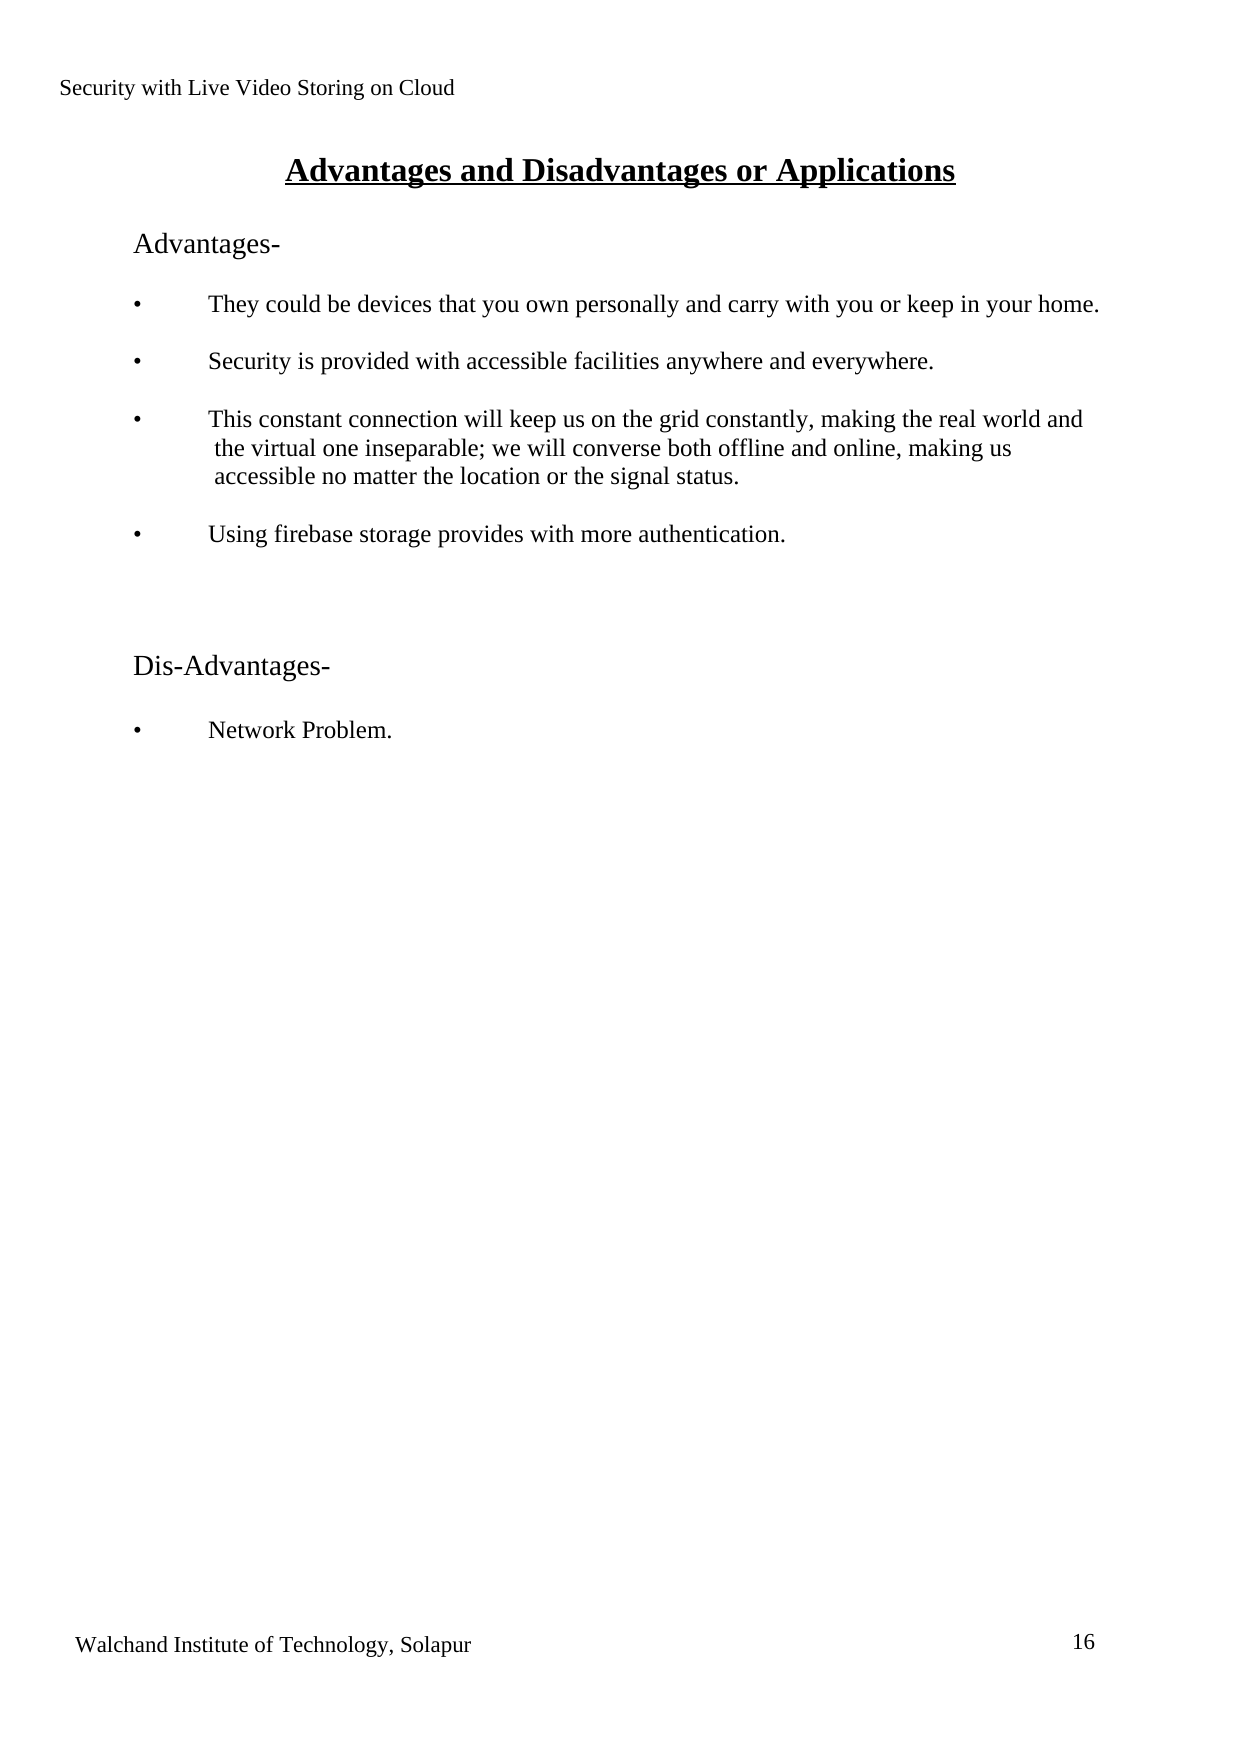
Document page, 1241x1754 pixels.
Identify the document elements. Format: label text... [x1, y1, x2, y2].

text • Security is provided with accessible facilities anywhere and everywhere. [133, 346, 1107, 375]
text • They could be devices that you own personally and carry with you or keep in your home. [133, 289, 1107, 318]
text • Using firebase storage provides with more authentication. [133, 519, 1107, 548]
text accessible no matter the location or the signal status. [133, 461, 1107, 490]
text Advantages- [133, 227, 1107, 260]
text • This constant connection will keep us on the grid constantly, making the real world and [133, 404, 1107, 433]
text Advantages and Disadvantages or Applications [133, 150, 1107, 188]
text Dis-Advantages- [133, 648, 1107, 682]
text • Network Problem. [133, 715, 1107, 744]
text the virtual one inseparable; we will converse both offline and online, making us [133, 433, 1107, 461]
